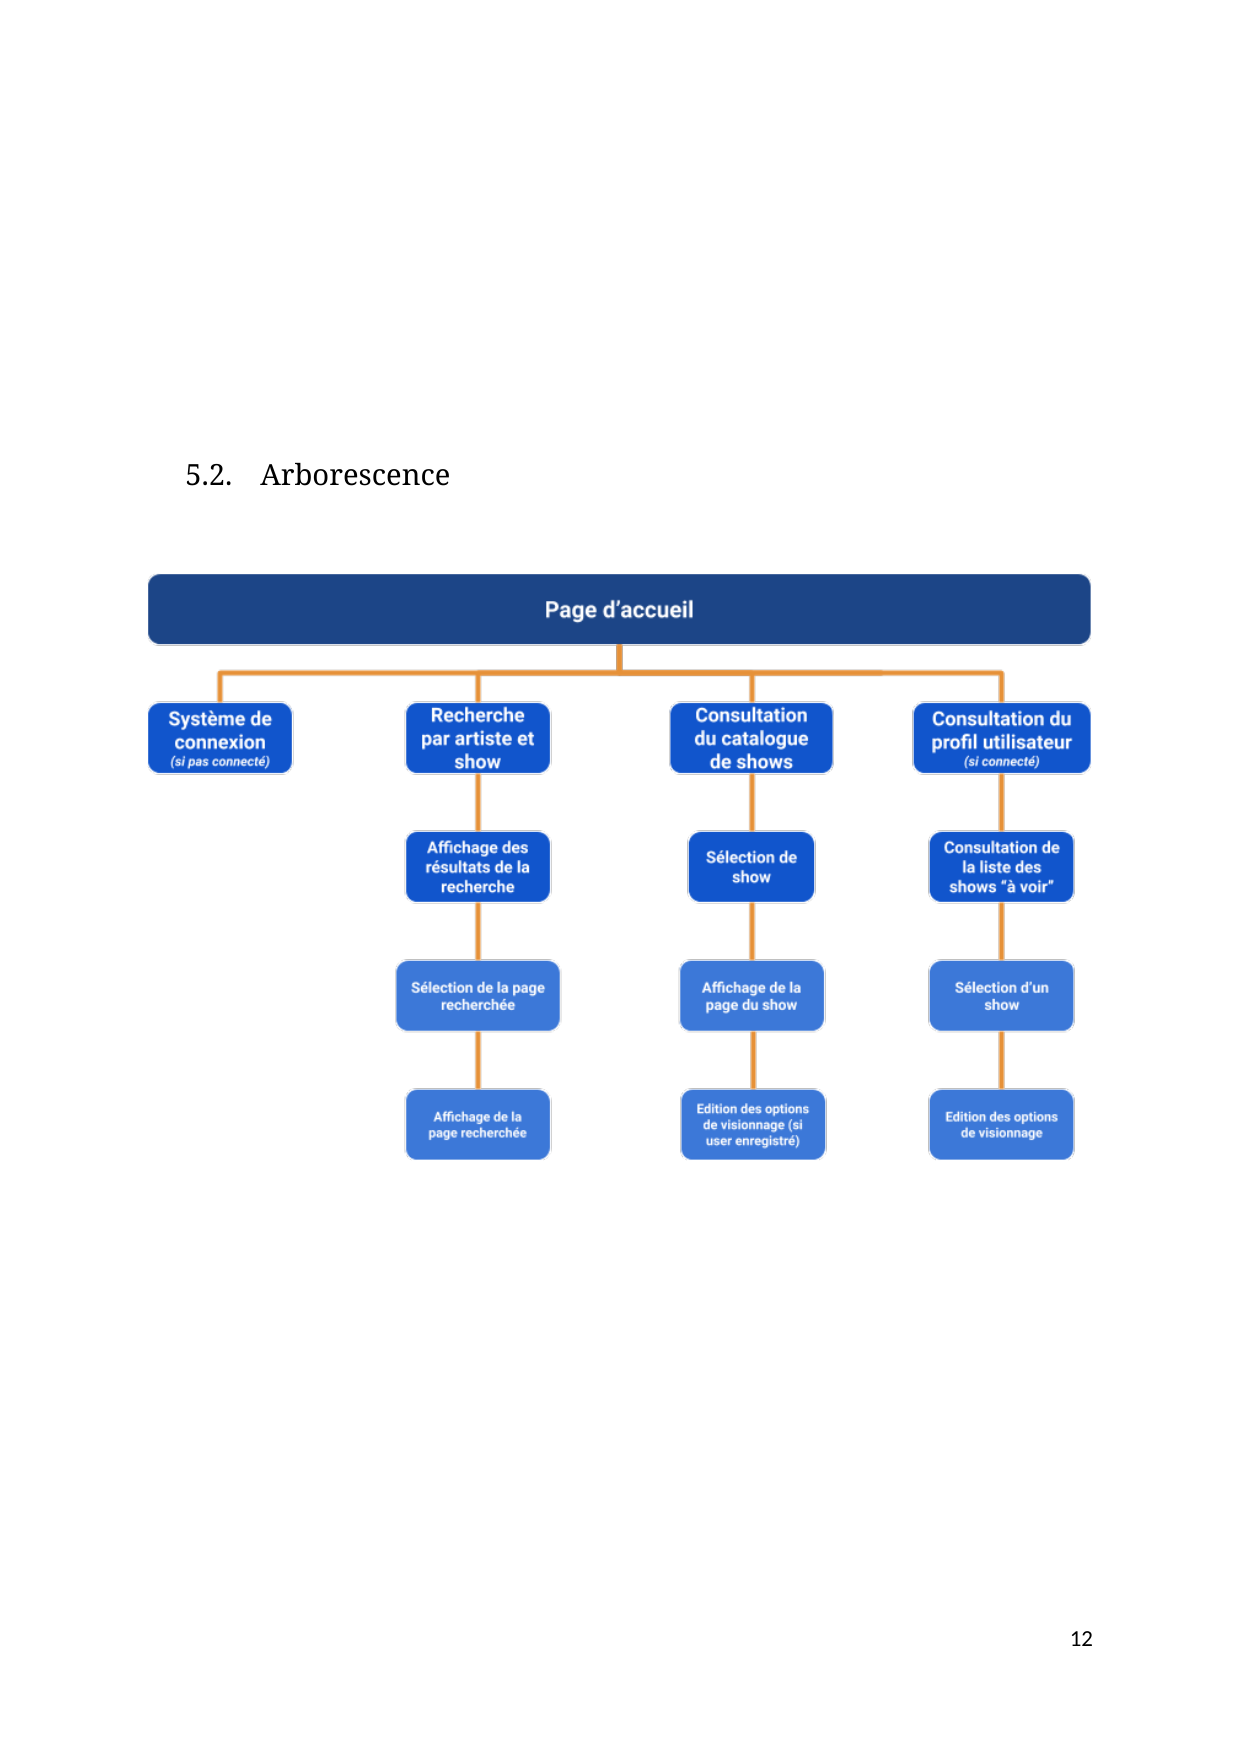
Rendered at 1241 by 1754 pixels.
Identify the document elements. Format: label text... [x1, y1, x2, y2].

picture [147, 573, 1092, 1161]
list Arborescence [185, 454, 1093, 494]
